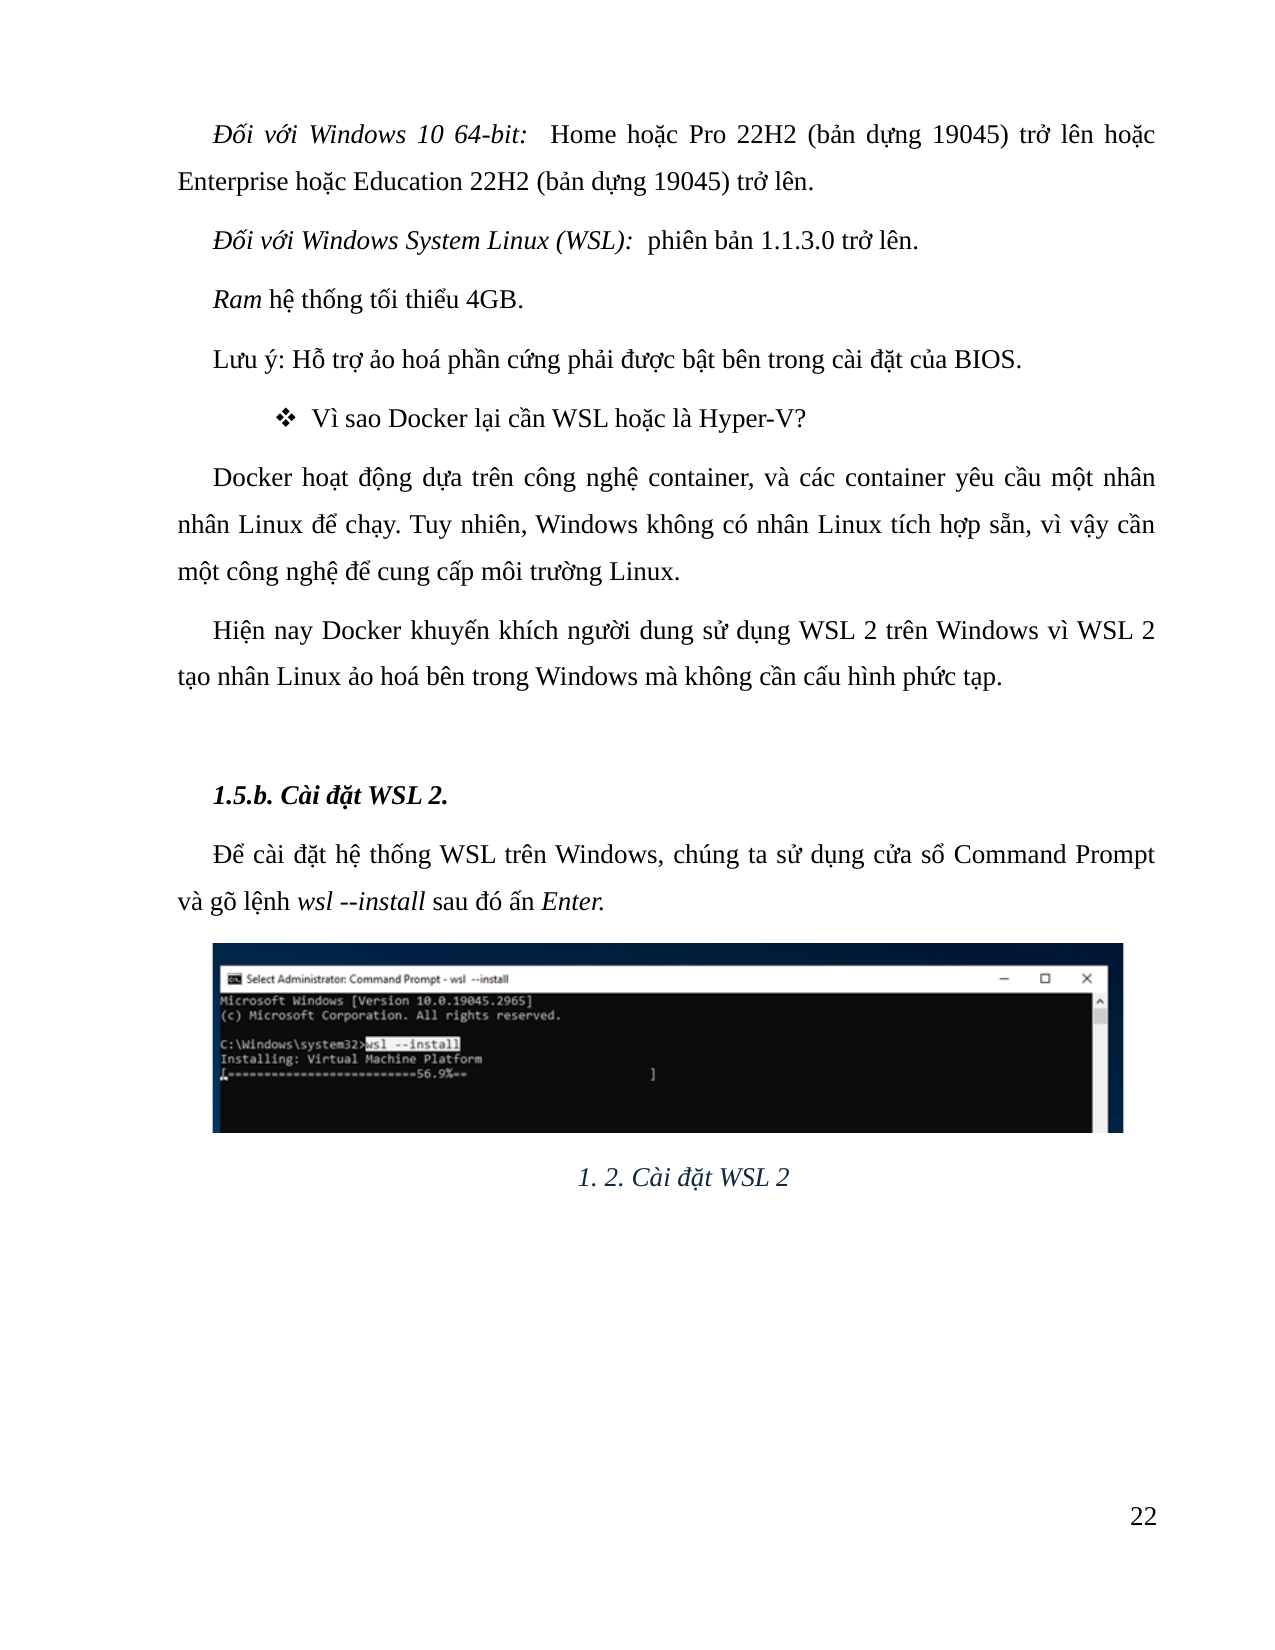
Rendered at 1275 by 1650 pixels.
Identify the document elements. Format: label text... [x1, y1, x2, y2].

text Đối với Windows System Linux (WSL): phiên bản 1.1.3.0 trở lên. [177, 224, 1157, 256]
text Ram hệ thống tối thiểu 4GB. [177, 284, 1157, 315]
text 1. 12. Cài đặt WSL 2 [177, 1161, 1157, 1192]
text Hiện nay Docker khuyến khích người dung sử dụng WSL 2 trên Windows vì WSL 2 tạo nhân Linux ảo hoá bên trong Windows mà không cần cấu hình phức tạp. [177, 614, 1157, 692]
text Đối với Windows 10 64-bit: Home hoặc Pro 22H2 (bản dựng 19045) trở lên hoặc Enterprise hoặc Education 22H2 (bản dựng 19045) trở lên. [177, 119, 1157, 196]
list Vì sao Docker lại cần WSL hoặc là Hyper-V? [274, 402, 1157, 433]
text Docker hoạt động dựa trên công nghệ container, và các container yêu cầu một nhân nhân Linux để chạy. Tuy nhiên, Windows không có nhân Linux tích hợp sẵn, vì vậy cần một công nghệ để cung cấp môi trường Linux. [177, 461, 1157, 586]
picture [212, 943, 1124, 1133]
text Lưu ý: Hỗ trợ ảo hoá phần cứng phải được bật bên trong cài đặt của BIOS. [177, 343, 1157, 374]
text Để cài đặt hệ thống WSL trên Windows, chúng ta sử dụng cửa sổ Command Prompt và gõ lệnh wsl --install sau đó ấn Enter. [177, 838, 1157, 916]
text Cài đặt WSL 2. [213, 779, 1157, 810]
